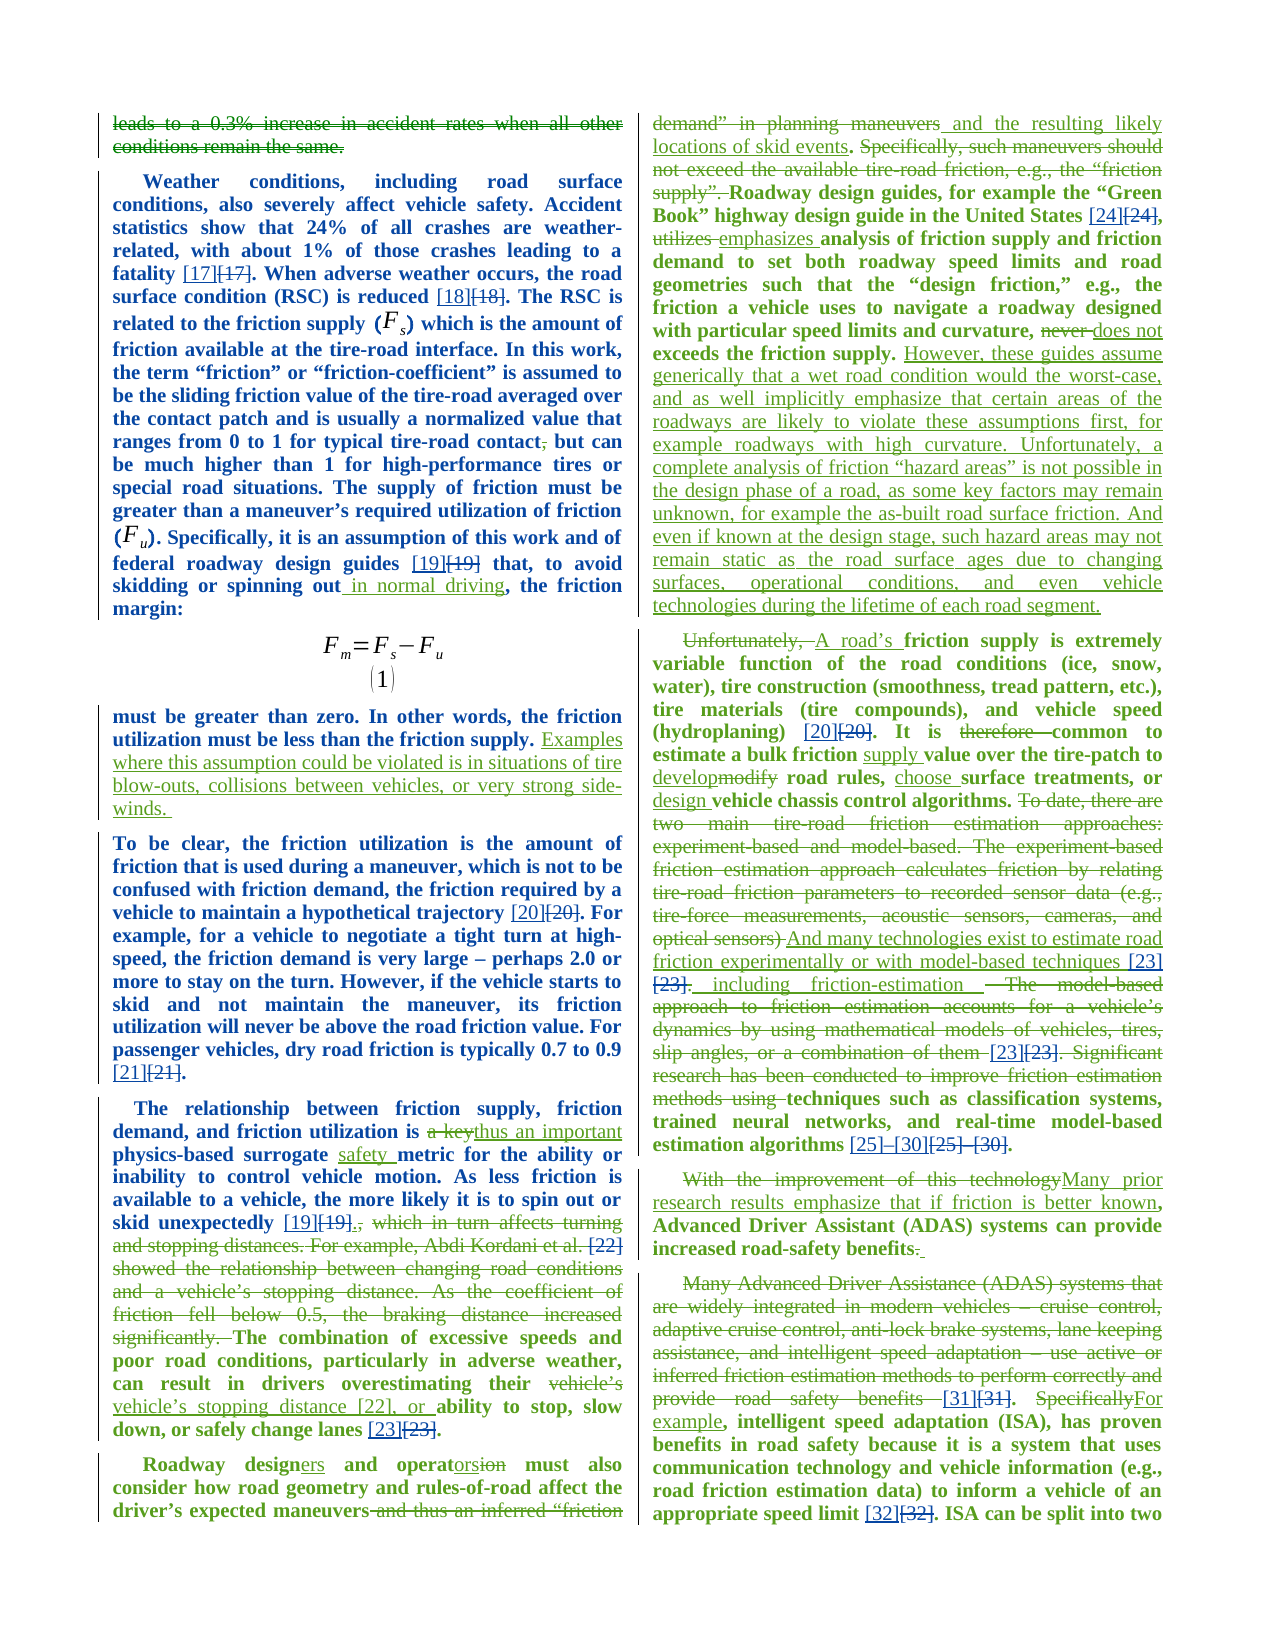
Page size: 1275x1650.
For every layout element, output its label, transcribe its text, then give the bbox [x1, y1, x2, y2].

text The relationship between friction supply, friction demand, and friction utilization is physics-based surrogate metric for the ability or inability to control vehicle motion. As less friction is available to a vehicle, the more likely it is to spin out or skid unexpectedly The combination of excessive speeds and poor road conditions, particularly in adverse weather, can result in drivers overestimating their ability to stop, slow down, or safely change lanes . [112, 1316, 622, 1441]
text The relationship between friction supply, friction demand, and friction utilization is physics-based surrogate metric for the ability or inability to control vehicle motion. As less friction is available to a vehicle, the more likely it is to spin out or skid unexpectedly The combination of excessive speeds and poor road conditions, particularly in adverse weather, can result in drivers overestimating their ability to stop, slow down, or safely change lanes . [112, 1097, 622, 1246]
text must be greater than zero. In other words, the friction utilization must be less than the friction supply. [112, 795, 622, 820]
text must be greater than zero. In other words, the friction utilization must be less than the friction supply. [112, 705, 622, 771]
text Roadway design and operat must also consider how road geometry and rules-of-road affect the driver’s expected maneuvers. Roadway design guides, for example the “Green Book” highway design guide in the United States , analysis of friction supply and friction demand to set both roadway speed limits and road geometries such that the “design friction,” e.g., the friction a vehicle uses to navigate a roadway designed with particular speed limits and curvature, exceeds the friction supply. [112, 1453, 622, 1522]
text must be greater than zero. In other words, the friction utilization must be less than the friction supply. [112, 772, 622, 794]
text Roadway design and operat must also consider how road geometry and rules-of-road affect the driver’s expected maneuvers. Roadway design guides, for example the “Green Book” highway design guide in the United States , analysis of friction supply and friction demand to set both roadway speed limits and road geometries such that the “design friction,” e.g., the friction a vehicle uses to navigate a roadway designed with particular speed limits and curvature, exceeds the friction supply. [652, 112, 1162, 170]
text Roadway design and operat must also consider how road geometry and rules-of-road affect the driver’s expected maneuvers. Roadway design guides, for example the “Green Book” highway design guide in the United States , analysis of friction supply and friction demand to set both roadway speed limits and road geometries such that the “design friction,” e.g., the friction a vehicle uses to navigate a roadway designed with particular speed limits and curvature, exceeds the friction supply. [652, 171, 1162, 384]
text To be clear, the friction utilization is the amount of friction that is used during a maneuver, which is not to be confused with friction demand, the friction required by a vehicle to maintain a hypothetical trajectory . For example, for a vehicle to negotiate a tight turn at high-speed, the friction demand is very large – perhaps 2.0 or more to stay on the turn. However, if the vehicle starts to skid and not maintain the maneuver, its friction utilization will never be above the road friction value. For passenger vehicles, dry road friction is typically 0.7 to 0.9 . [112, 832, 622, 1084]
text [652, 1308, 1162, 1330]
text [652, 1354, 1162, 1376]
text Weather conditions, including road surface conditions, also severely affect vehicle safety. Accident statistics show that 24% of all crashes are weather-related, with about 1% of those crashes leading to a fatality . When adverse weather occurs, the road surface condition (RSC) is reduced . The RSC is related to the friction supply () which is the amount of friction available at the tire-road interface. In this work, the term “friction” or “friction-coefficient” is assumed to be the sliding friction value of the tire-road averaged over the contact patch and is usually a normalized value that ranges from 0 to 1 for typical tire-road contact but can be much higher than 1 for high-performance tires or special road situations. The supply of friction must be greater than a maneuver’s required utilization of friction (). Specifically, it is an assumption of this work and of federal roadway design guides that, to avoid skidding or spinning out, the friction margin: [112, 171, 622, 620]
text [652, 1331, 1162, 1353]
text friction supply is extremely variable function of the road conditions (ice, snow, water), tire construction (smoothness, tread pattern, etc.), tire materials (tire compounds), and vehicle speed (hydroplaning) . It is common to estimate a bulk friction value over the tire-patch to road rules, surface treatments, or vehicle chassis control algorithms. techniques such as classification systems, trained neural networks, and real-time model-based estimation algorithms . [652, 629, 1162, 824]
text , Advanced Driver Assistant (ADAS) systems can provide increased road-safety benefits [652, 1168, 1162, 1260]
text friction supply is extremely variable function of the road conditions (ice, snow, water), tire construction (smoothness, tread pattern, etc.), tire materials (tire compounds), and vehicle speed (hydroplaning) . It is common to estimate a bulk friction value over the tire-patch to road rules, surface treatments, or vehicle chassis control algorithms. techniques such as classification systems, trained neural networks, and real-time model-based estimation algorithms . [652, 1077, 1162, 1156]
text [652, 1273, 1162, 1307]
